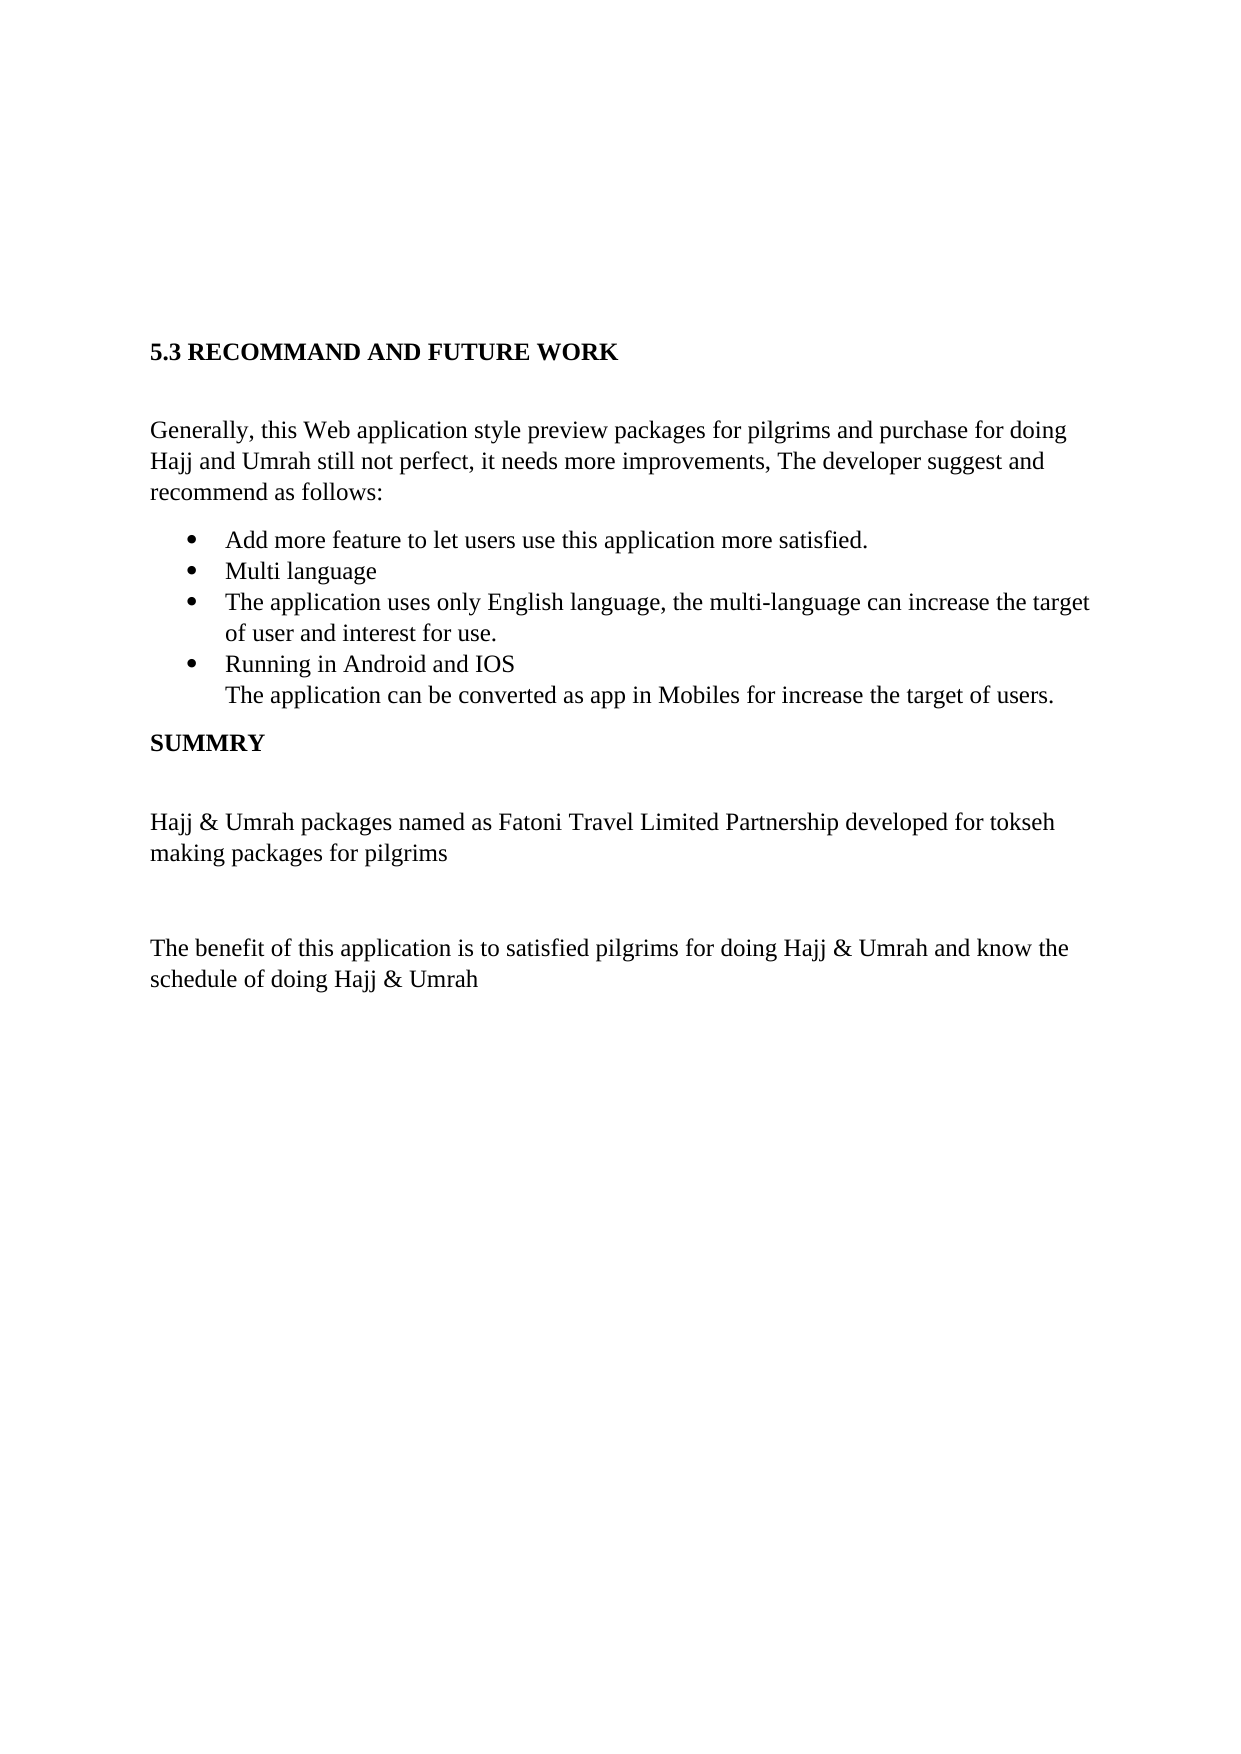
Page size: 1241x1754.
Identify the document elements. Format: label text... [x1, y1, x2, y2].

subtitle 5.3 RECOMMAND AND FUTURE WORK [150, 337, 1090, 366]
subtitle SUMMRY [150, 728, 1090, 757]
list Running in Android and IOS [187, 649, 1090, 678]
list Add more feature to let users use this application more satisfied. [187, 525, 1090, 554]
text The benefit of this application is to satisfied pilgrims for doing Hajj & Umrah and know the schedule of doing Hajj & Umrah [150, 933, 1090, 993]
list The application can be converted as app in Mobiles for increase the target of users. [225, 680, 1090, 709]
text Generally, this Web application style preview packages for pilgrims and purchase for doing Hajj and Umrah still not perfect, it needs more improvements, The developer suggest and recommend as follows: [150, 415, 1090, 506]
list The application uses only English language, the multi-language can increase the target of user and interest for use. [187, 587, 1090, 647]
list Multi language [187, 556, 1090, 585]
text Hajj & Umrah packages named as Fatoni Travel Limited Partnership developed for tokseh making packages for pilgrims [150, 807, 1090, 867]
